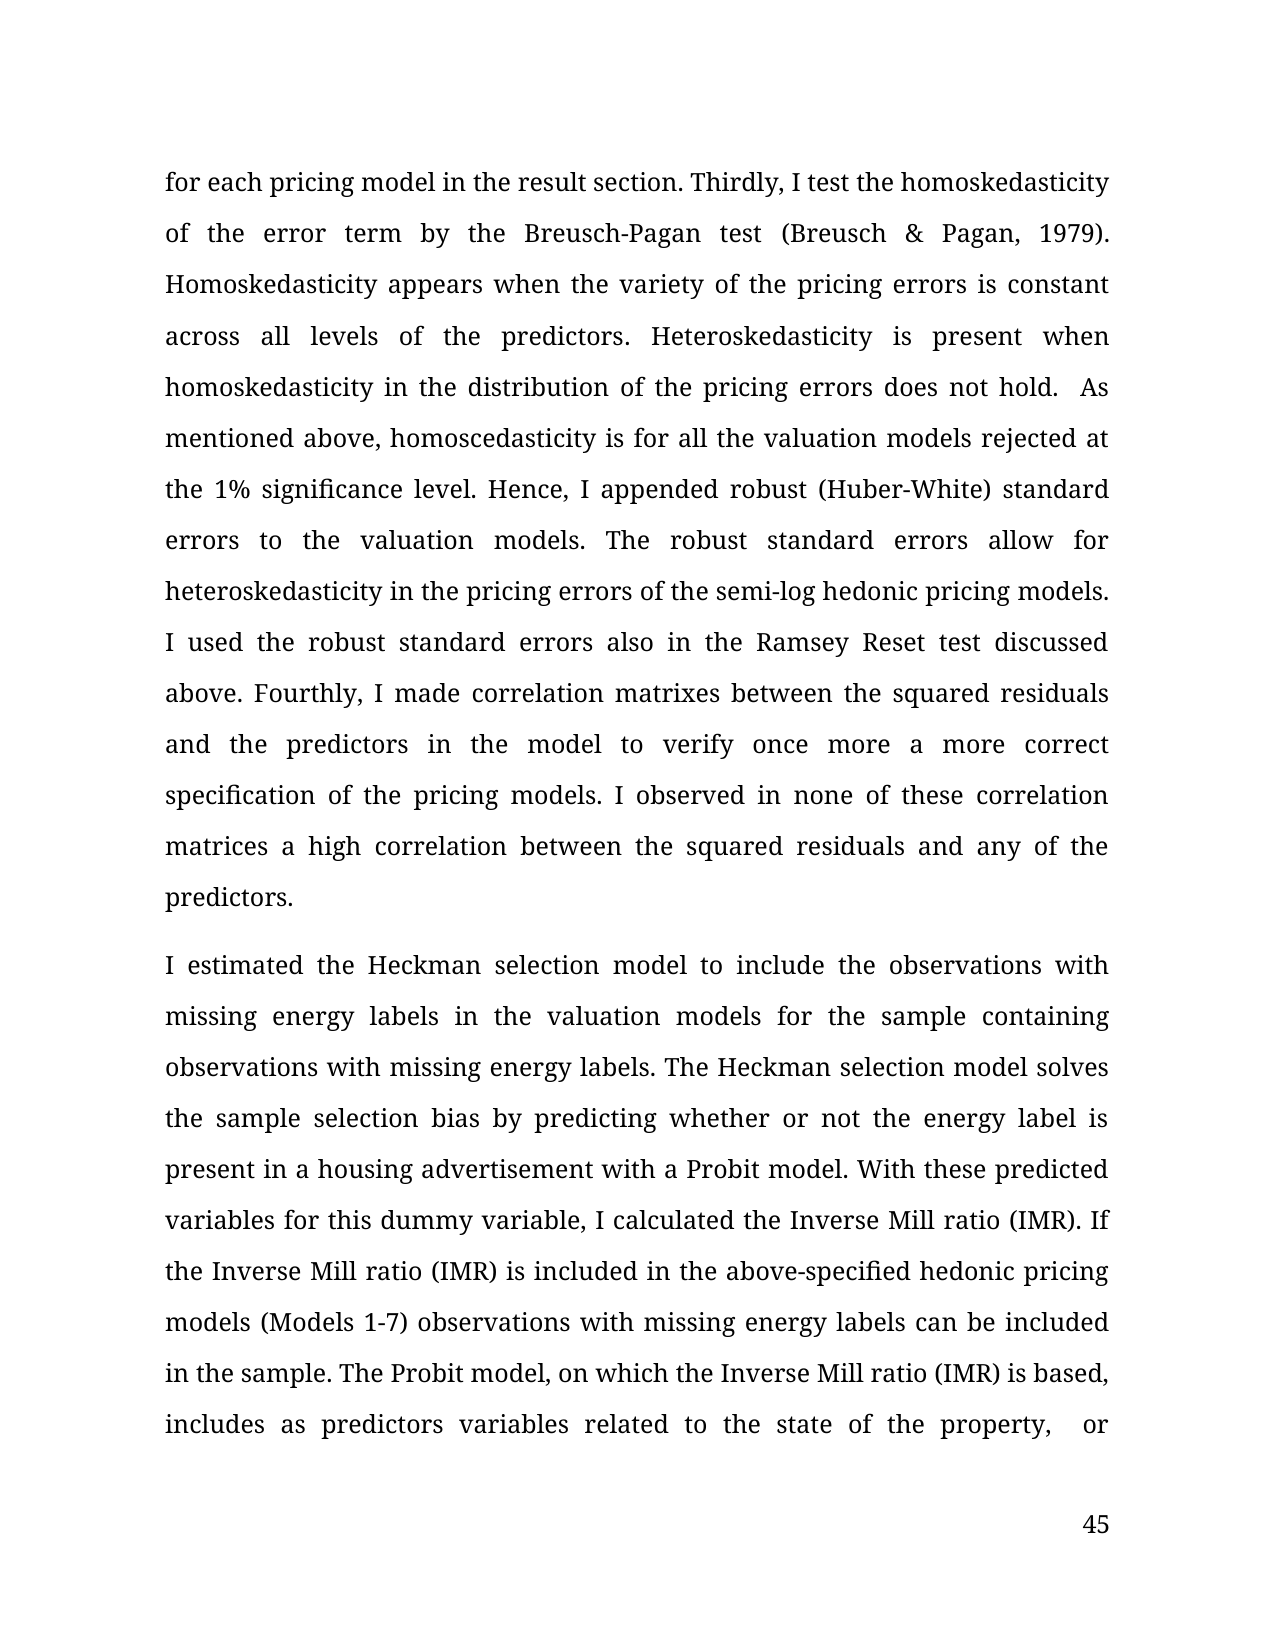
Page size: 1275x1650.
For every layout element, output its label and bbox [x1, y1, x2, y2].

text [165, 165, 1110, 914]
text [165, 947, 1110, 1441]
